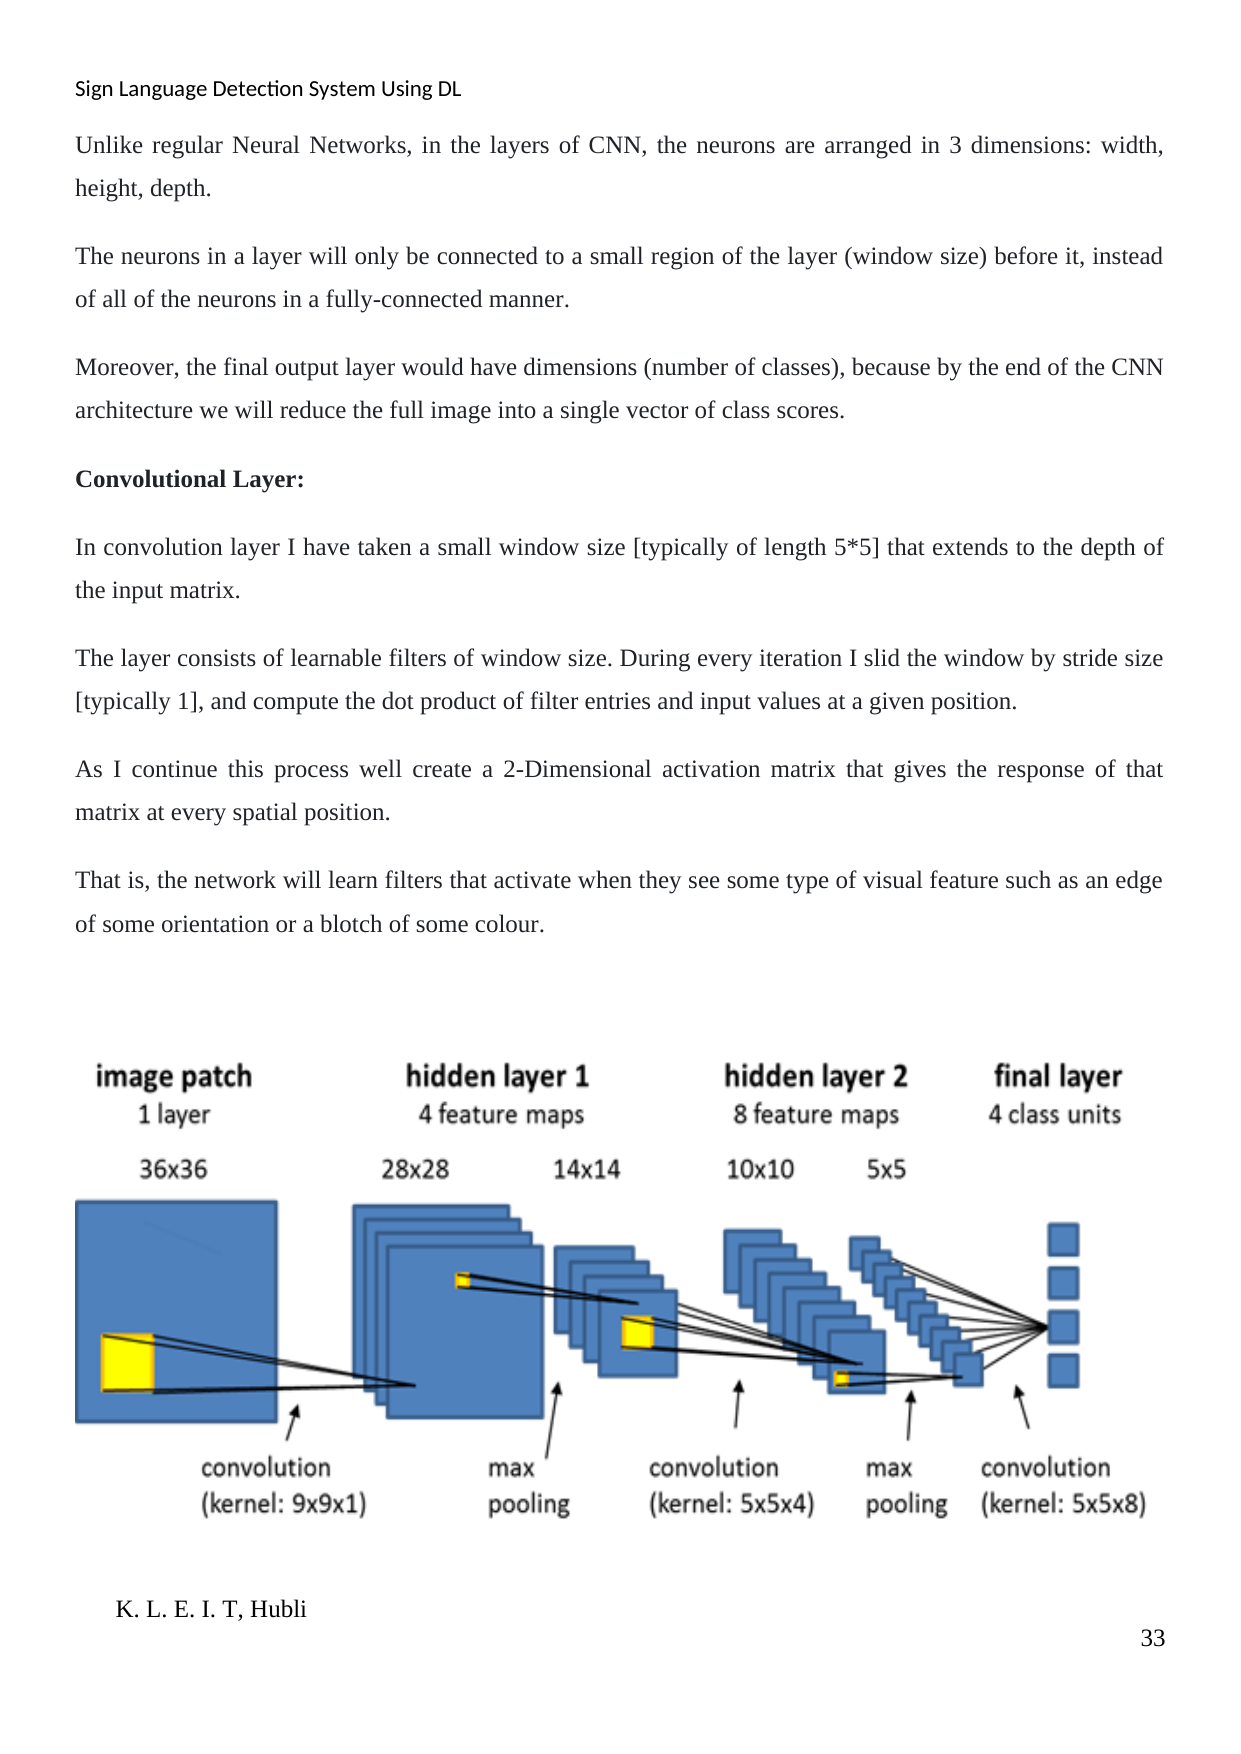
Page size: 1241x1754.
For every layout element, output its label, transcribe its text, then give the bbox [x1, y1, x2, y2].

text Convolutional Layer: [75, 464, 1165, 492]
text Unlike regular Neural Networks, in the layers of CNN, the neurons are arranged in 3 dimensions: width, height, depth. [75, 130, 1165, 202]
text Moreover, the final output layer would have dimensions (number of classes), because by the end of the CNN architecture we will reduce the full image into a single vector of class scores. [75, 352, 1165, 424]
text The layer consists of learnable filters of window size. During every iteration I slid the window by stride size [typically 1], and compute the dot product of filter entries and input values at a given position. [75, 643, 1165, 715]
text In convolution layer I have taken a small window size [typically of length 5*5] that extends to the depth of the input matrix. [75, 532, 1165, 604]
text As I continue this process well create a 2-Dimensional activation matrix that gives the response of that matrix at every spatial position. [75, 754, 1165, 826]
text That is, the network will learn filters that activate when they see some type of visual feature such as an edge of some orientation or a blotch of some colour. [75, 866, 1165, 937]
text The neurons in a layer will only be connected to a small region of the layer (window size) before it, instead of all of the neurons in a fully-connected manner. [75, 241, 1165, 313]
picture [75, 1045, 1166, 1540]
